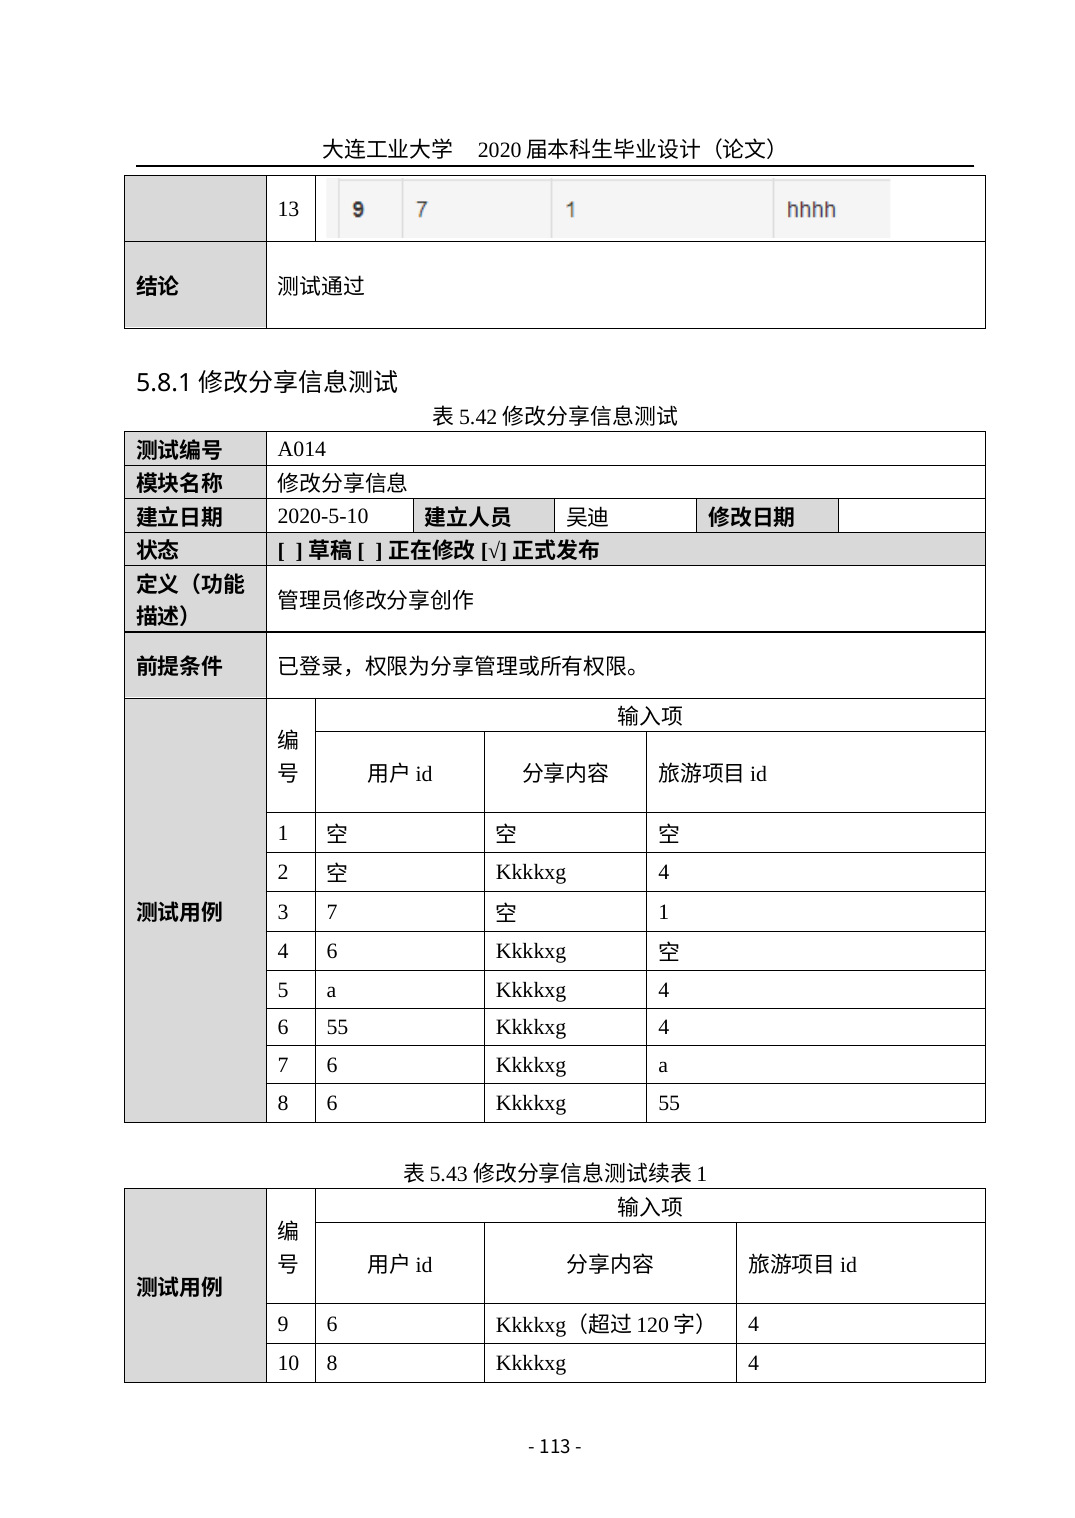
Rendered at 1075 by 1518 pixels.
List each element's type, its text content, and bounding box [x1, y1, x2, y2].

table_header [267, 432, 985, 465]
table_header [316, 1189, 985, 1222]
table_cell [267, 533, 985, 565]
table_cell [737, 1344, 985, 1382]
picture [326, 178, 891, 238]
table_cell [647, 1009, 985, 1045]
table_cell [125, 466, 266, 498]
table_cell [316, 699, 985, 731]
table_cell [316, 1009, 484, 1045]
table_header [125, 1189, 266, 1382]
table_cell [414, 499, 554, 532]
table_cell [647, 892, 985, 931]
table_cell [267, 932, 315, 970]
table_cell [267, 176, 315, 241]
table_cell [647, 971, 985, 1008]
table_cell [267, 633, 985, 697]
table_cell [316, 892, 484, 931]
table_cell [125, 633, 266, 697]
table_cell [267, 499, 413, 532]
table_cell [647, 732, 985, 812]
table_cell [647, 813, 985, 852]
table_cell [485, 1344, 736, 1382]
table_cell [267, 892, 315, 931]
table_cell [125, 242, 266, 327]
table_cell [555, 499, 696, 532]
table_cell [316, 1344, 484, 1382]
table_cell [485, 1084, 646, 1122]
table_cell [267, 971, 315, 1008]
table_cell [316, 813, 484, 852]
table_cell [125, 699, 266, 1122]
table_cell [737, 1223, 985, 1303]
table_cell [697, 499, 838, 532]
text 5.8.1 修改分享信息测试 [136, 362, 974, 399]
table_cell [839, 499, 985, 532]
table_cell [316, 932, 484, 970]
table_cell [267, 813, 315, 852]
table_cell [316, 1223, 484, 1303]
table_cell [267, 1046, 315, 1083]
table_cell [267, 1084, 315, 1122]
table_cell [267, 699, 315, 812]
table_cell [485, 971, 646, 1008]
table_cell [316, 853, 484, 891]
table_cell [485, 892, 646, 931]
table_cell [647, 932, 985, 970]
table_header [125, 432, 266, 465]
text 表5.42 修改分享信息测试 [136, 399, 974, 431]
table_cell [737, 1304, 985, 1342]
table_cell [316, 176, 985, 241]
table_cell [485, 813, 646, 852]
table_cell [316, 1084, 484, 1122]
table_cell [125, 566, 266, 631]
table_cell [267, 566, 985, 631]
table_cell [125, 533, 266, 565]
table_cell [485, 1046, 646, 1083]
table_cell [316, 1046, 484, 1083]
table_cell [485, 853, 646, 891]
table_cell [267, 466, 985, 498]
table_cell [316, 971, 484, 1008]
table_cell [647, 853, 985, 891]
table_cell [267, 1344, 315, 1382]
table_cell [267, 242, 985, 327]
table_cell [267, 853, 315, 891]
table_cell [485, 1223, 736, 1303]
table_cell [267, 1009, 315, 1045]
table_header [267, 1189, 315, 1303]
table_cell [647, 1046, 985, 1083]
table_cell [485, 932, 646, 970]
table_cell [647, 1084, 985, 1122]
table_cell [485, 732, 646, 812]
text 表5.43 修改分享信息测试续表1 [136, 1156, 974, 1188]
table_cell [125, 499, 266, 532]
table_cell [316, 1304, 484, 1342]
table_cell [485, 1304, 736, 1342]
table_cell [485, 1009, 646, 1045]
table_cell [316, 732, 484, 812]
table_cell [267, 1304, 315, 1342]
